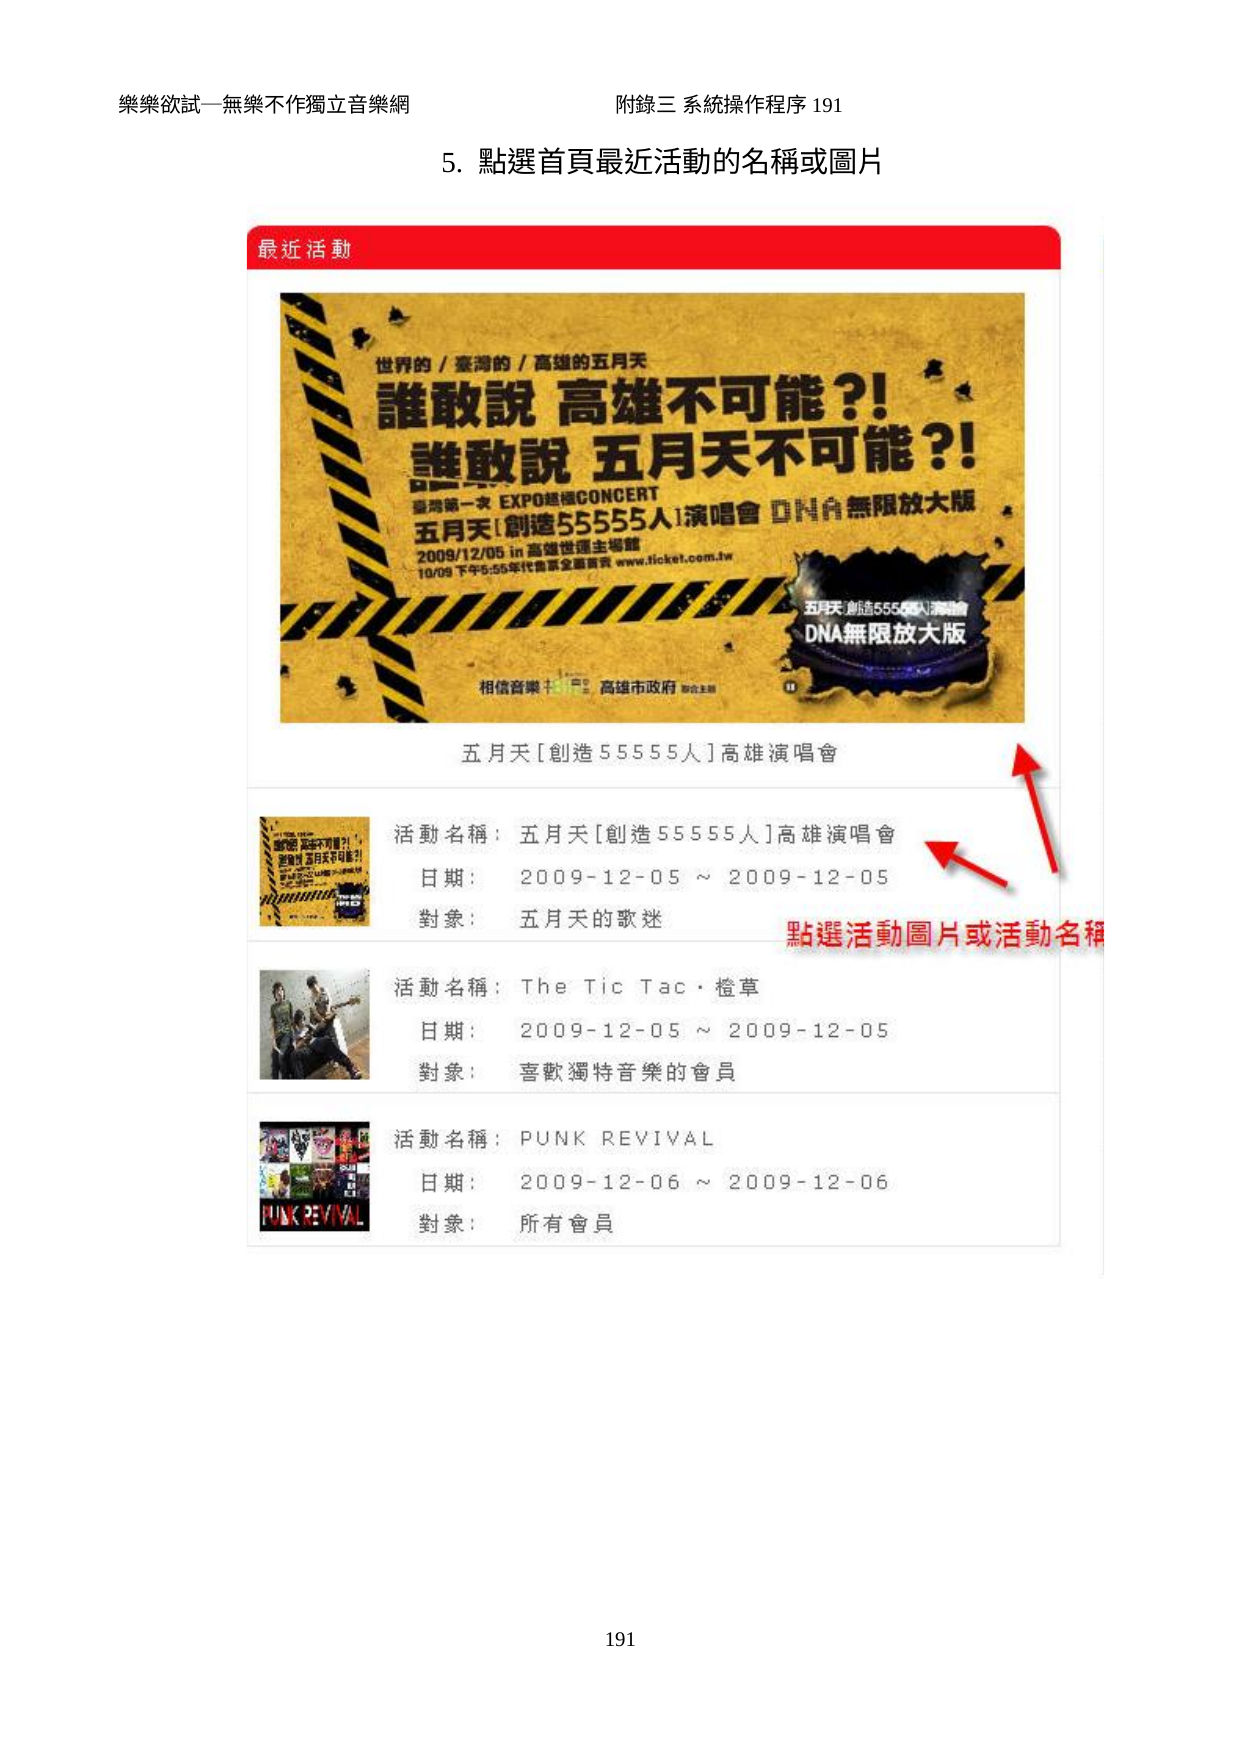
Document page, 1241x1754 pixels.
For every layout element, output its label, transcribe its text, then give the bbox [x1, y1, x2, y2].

picture [246, 235, 1105, 1280]
list 點選首頁最近活動的名稱或圖片 [206, 123, 1122, 235]
